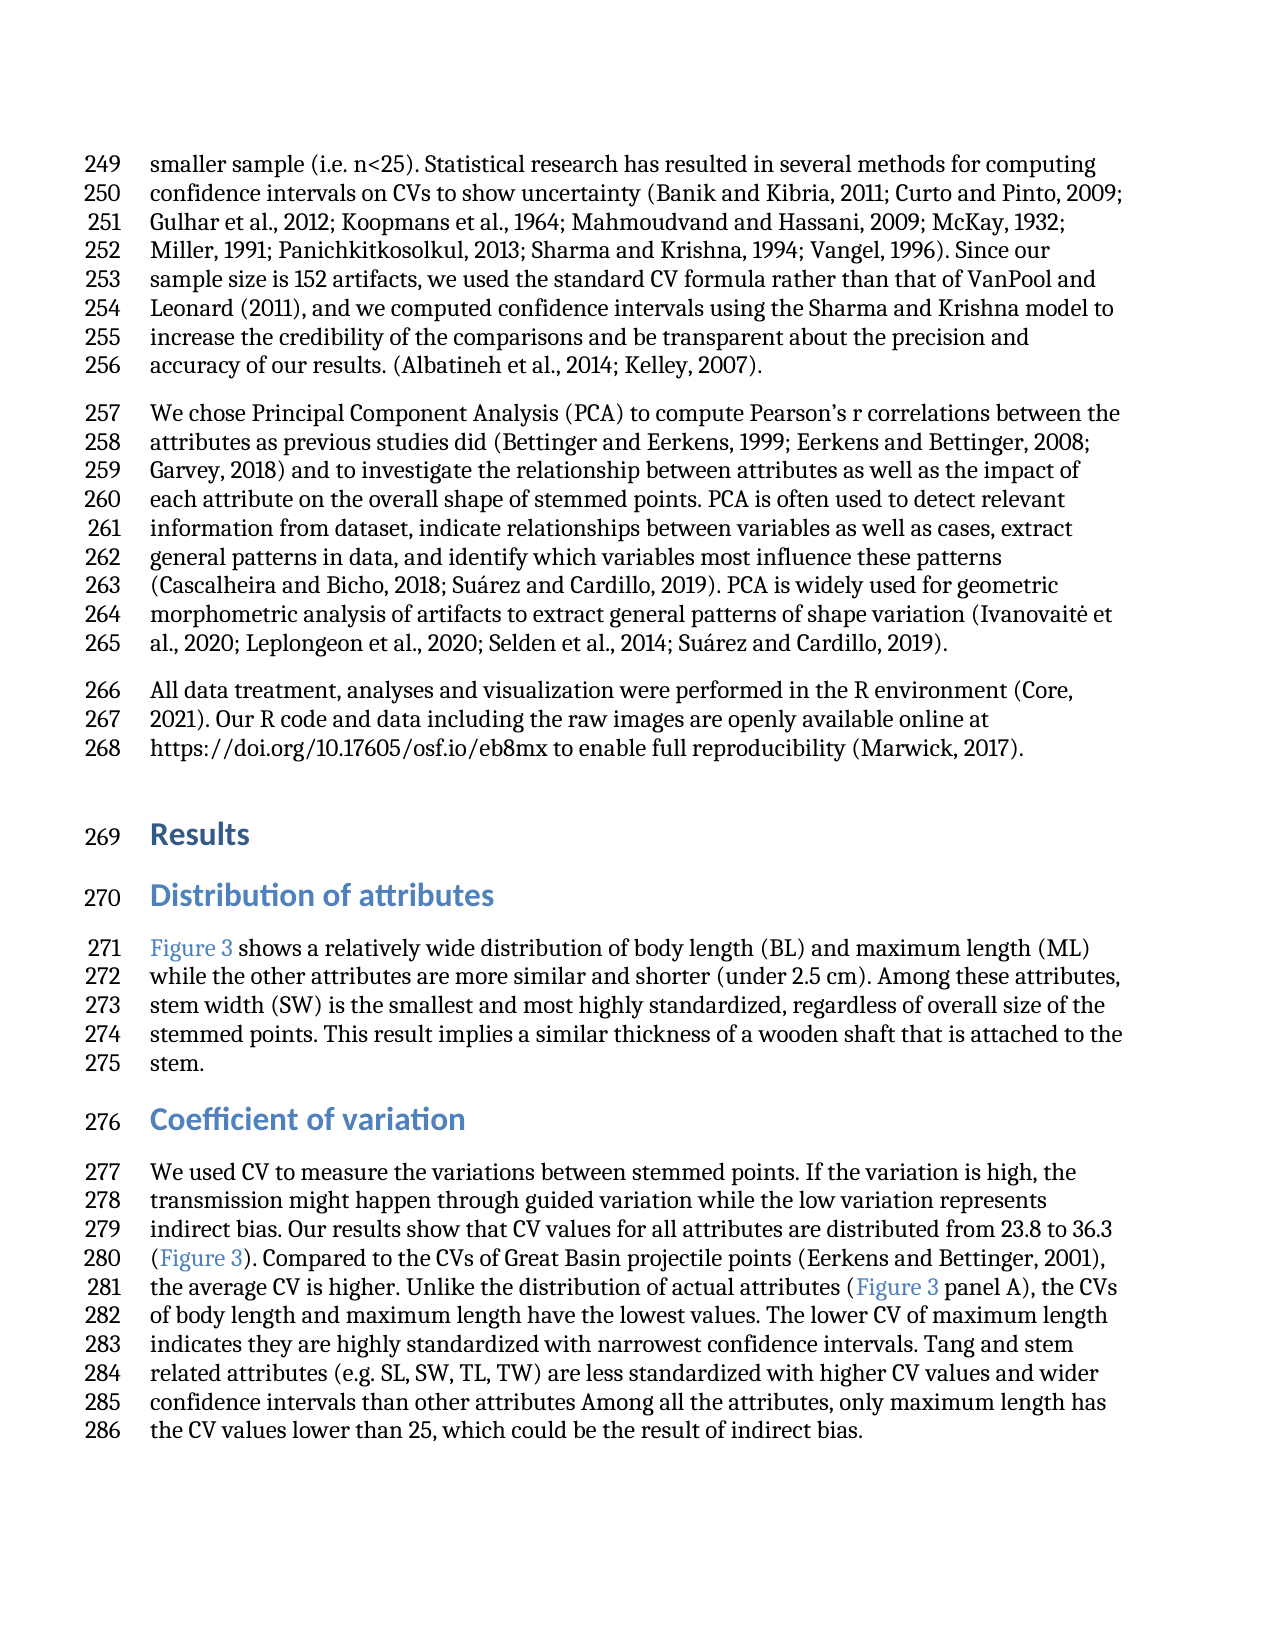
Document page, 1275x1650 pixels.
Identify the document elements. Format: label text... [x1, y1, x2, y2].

text Figure 3 shows a relatively wide distribution of body length (BL) and maximum length (ML) while the other attributes are more similar and shorter (under 2.5 cm). Among these attributes, stem width (SW) is the smallest and most highly standardized, regardless of overall size of the stemmed points. This result implies a similar thickness of a wooden shaft that is attached to the stem. [150, 933, 1125, 1077]
text We chose Principal Component Analysis (PCA) to compute Pearson’s r correlations between the attributes as previous studies did (Bettinger and Eerkens, 1999; Eerkens and Bettinger, 2008; Garvey, 2018) and to investigate the relationship between attributes as well as the impact of each attribute on the overall shape of stemmed points. PCA is often used to detect relevant information from dataset, indicate relationships between variables as well as cases, extract general patterns in data, and identify which variables most influence these patterns (Cascalheira and Bicho, 2018; Suárez and Cardillo, 2019). PCA is widely used for geometric morphometric analysis of artifacts to extract general patterns of shape variation (Ivanovaitė et al., 2020; Leplongeon et al., 2020; Selden et al., 2014; Suárez and Cardillo, 2019). [150, 399, 1125, 657]
text We used CV to measure the variations between stemmed points. If the variation is high, the transmission might happen through guided variation while the low variation represents indirect bias. Our results show that CV values for all attributes are distributed from 23.8 to 36.3 (Figure 3). Compared to the CVs of Great Basin projectile points (Eerkens and Bettinger, 2001), the average CV is higher. Unlike the distribution of actual attributes (Figure 3 panel A), the CVs of body length and maximum length have the lowest values. The lower CV of maximum length indicates they are highly standardized with narrowest confidence intervals. Tang and stem related attributes (e.g. SL, SW, TL, TW) are less standardized with higher CV values and wider confidence intervals than other attributes Among all the attributes, only maximum length has the CV values lower than 25, which could be the result of indirect bias. [150, 1158, 1125, 1445]
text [150, 150, 1125, 380]
subtitle Results [150, 812, 1125, 853]
subtitle Distribution of attributes [150, 874, 1125, 915]
text All data treatment, analyses and visualization were performed in the R environment (Core, 2021). Our R code and data including the raw images are openly available online at https://doi.org/10.17605/osf.io/eb8mx to enable full reproducibility (Marwick, 2017). [150, 676, 1125, 762]
subtitle Coefficient of variation [150, 1098, 1125, 1139]
